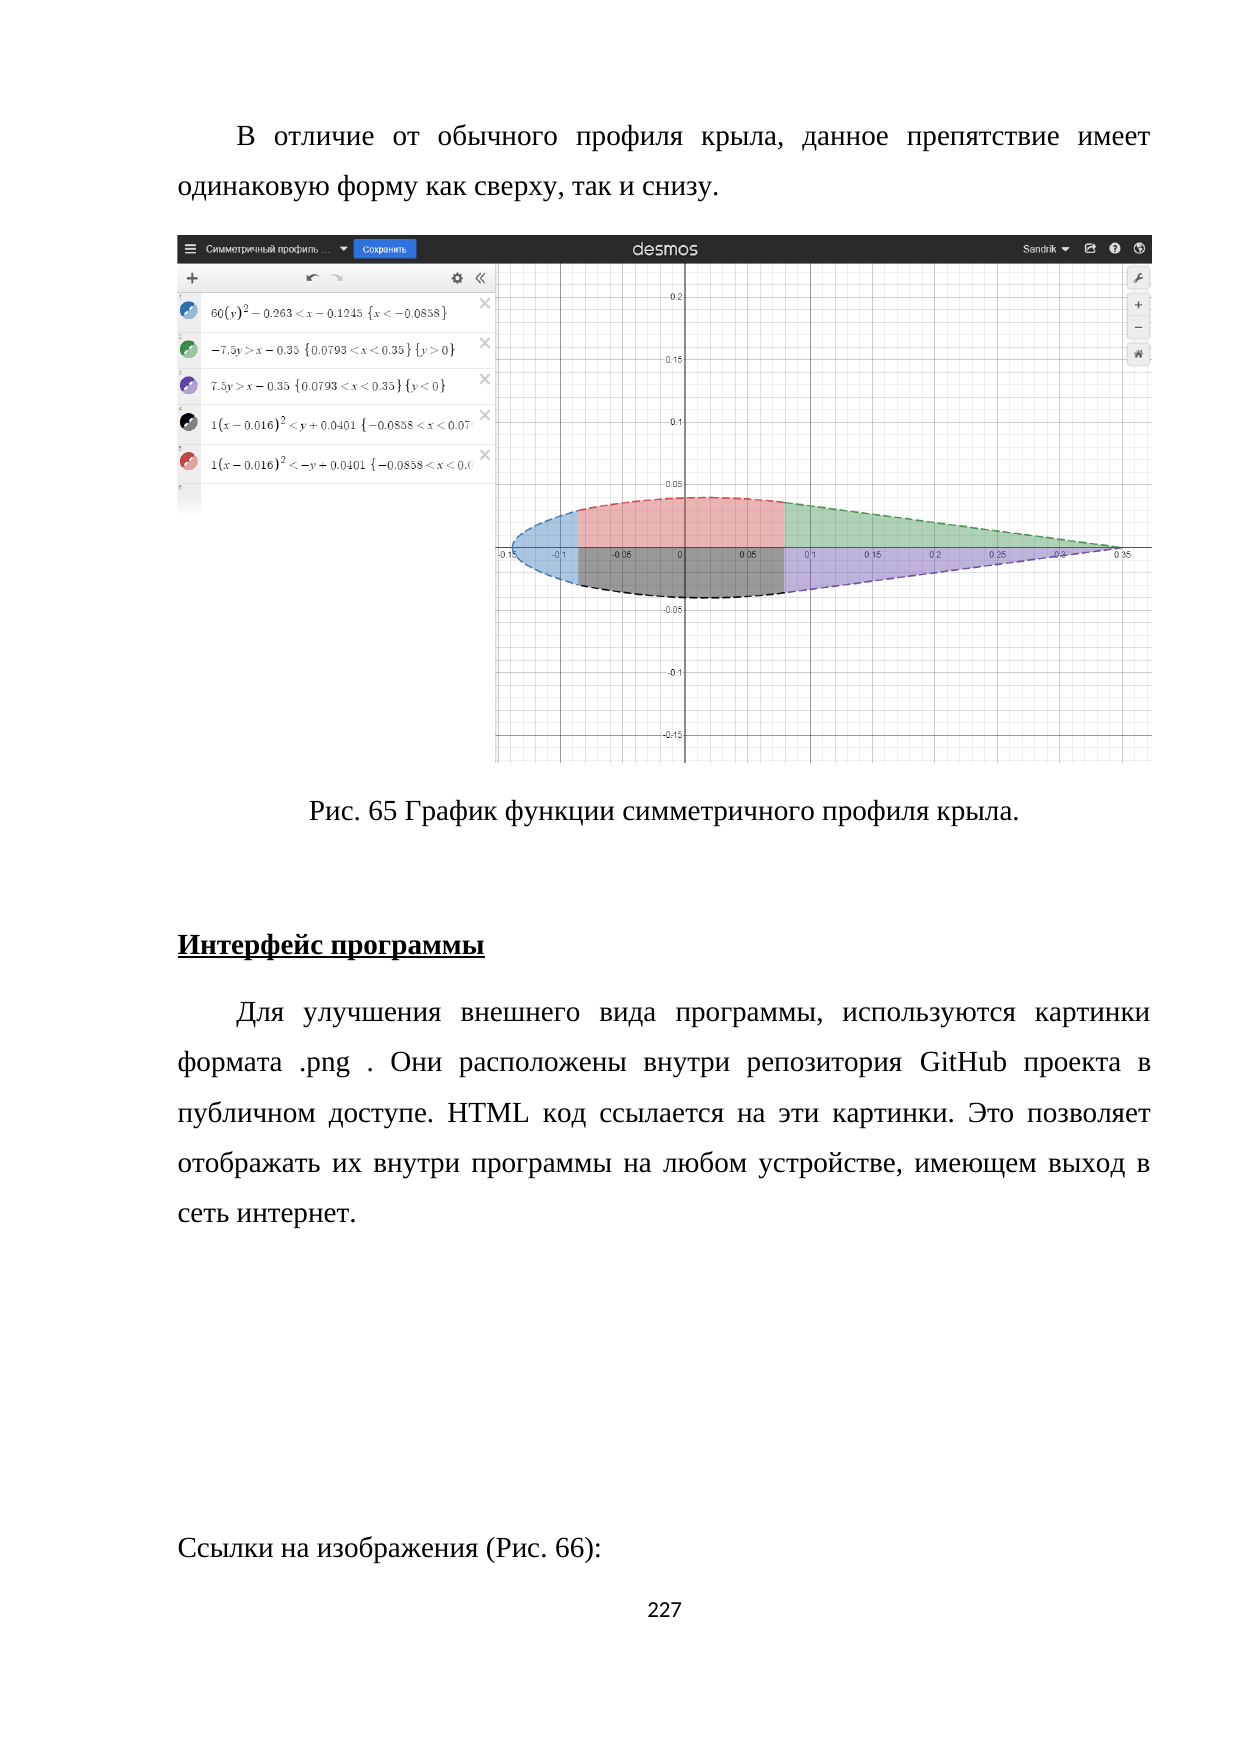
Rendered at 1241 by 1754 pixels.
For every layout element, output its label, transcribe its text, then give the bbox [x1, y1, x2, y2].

text Рис. 65 График функции симметричного профиля крыла. [177, 793, 1152, 827]
text В отличие от обычного профиля крыла, данное препятствие имеет одинаковую форму как сверху, так и снизу. [177, 118, 1152, 202]
text Для улучшения внешнего вида программы, используются картинки формата .png . Они расположены внутри репозитория GitHub проекта в публичном доступе. HTML код ссылается на эти картинки. Это позволяет отображать их внутри программы на любом устройстве, имеющем выход в сеть интернет. [177, 994, 1152, 1229]
picture [177, 235, 1152, 763]
text Интерфейс программы [177, 927, 1152, 961]
text Ссылки на изображения (Рис. 66): [177, 1530, 1152, 1564]
